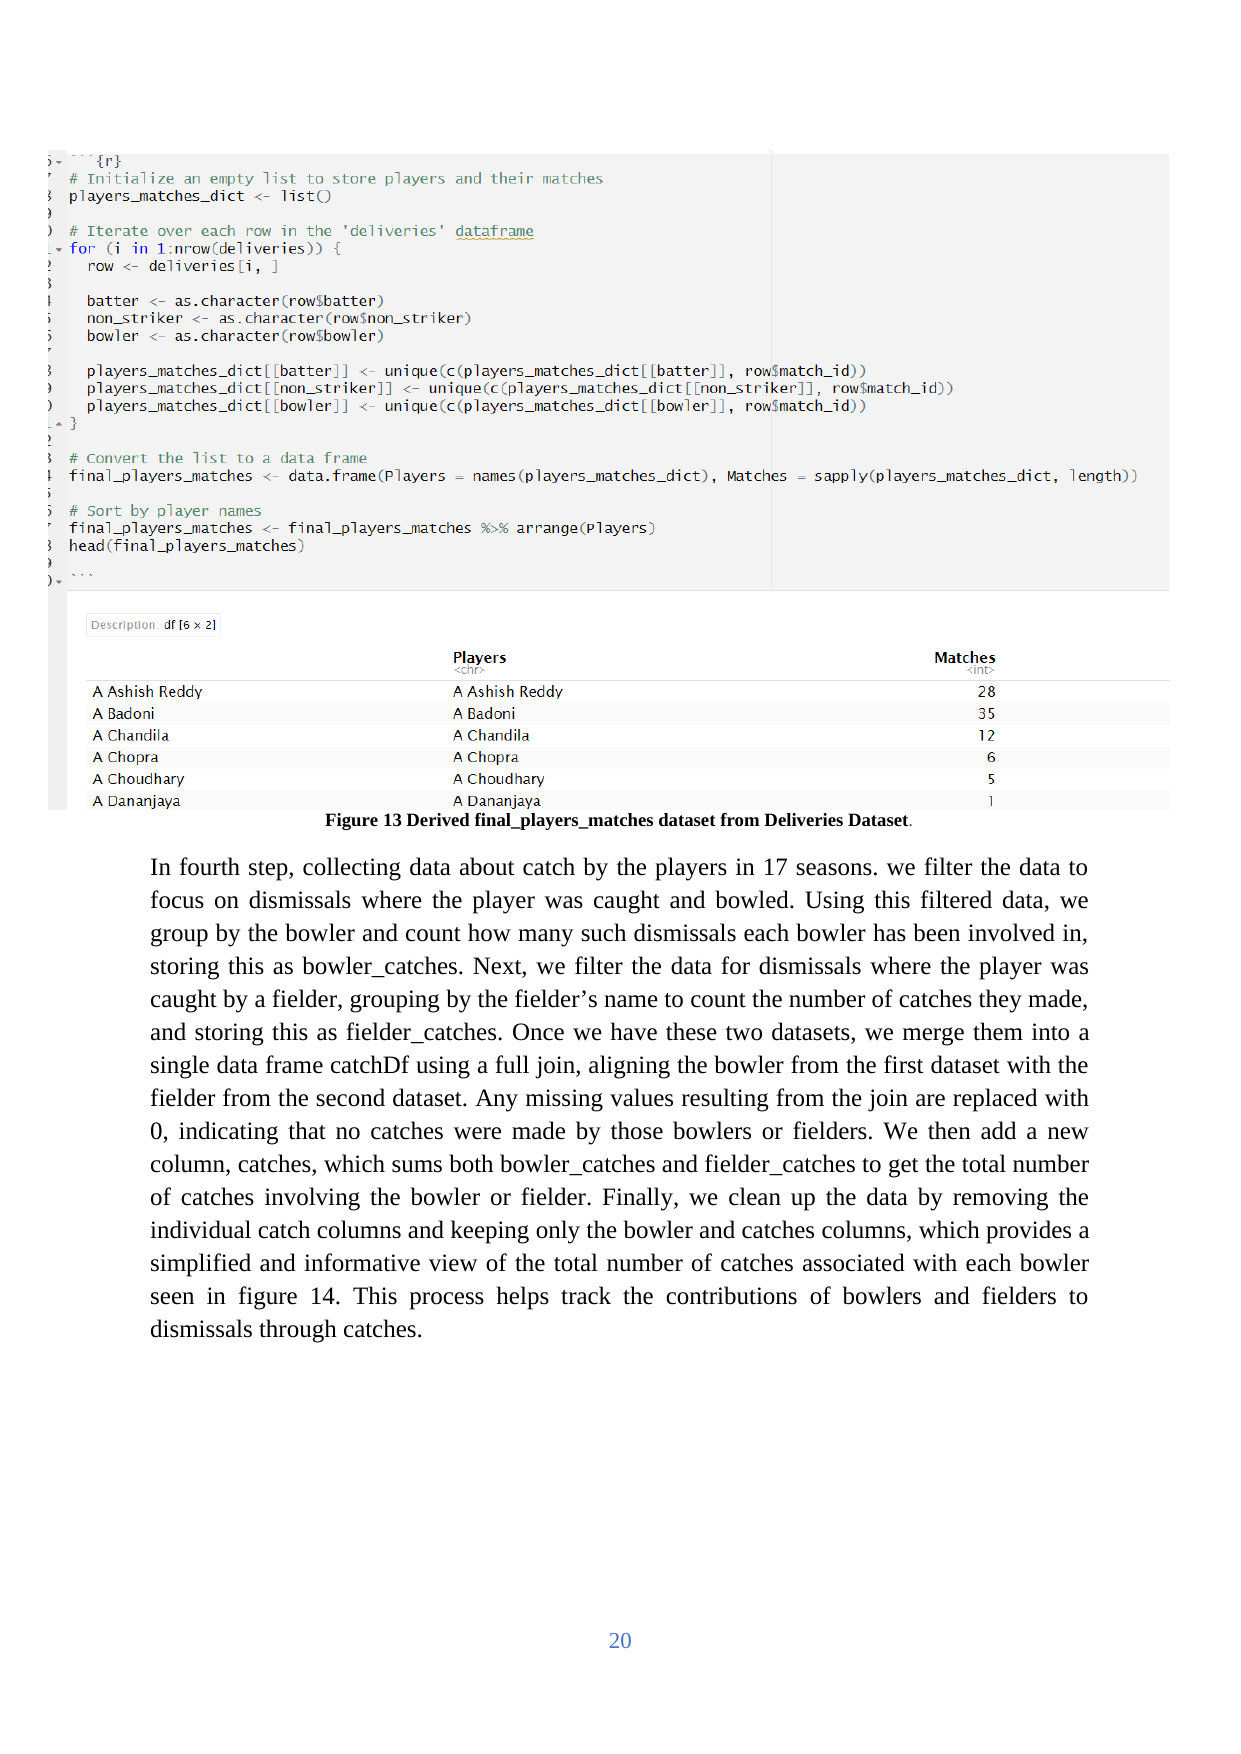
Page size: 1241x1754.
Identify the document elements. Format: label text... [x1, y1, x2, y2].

text In fourth step, collecting data about catch by the players in 17 seasons. we filter the data to focus on dismissals where the player was caught and bowled. Using this filtered data, we group by the bowler and count how many such dismissals each bowler has been involved in, storing this as bowler_catches. Next, we filter the data for dismissals where the player was caught by a fielder, grouping by the fielder’s name to count the number of catches they made, and storing this as fielder_catches. Once we have these two datasets, we merge them into a single data frame catchDf using a full join, aligning the bowler from the first dataset with the fielder from the second dataset. Any missing values resulting from the join are replaced with 0, indicating that no catches were made by those bowlers or fielders. We then add a new column, catches, which sums both bowler_catches and fielder_catches to get the total number of catches involving the bowler or fielder. Finally, we clean up the data by removing the individual catch columns and keeping only the bowler and catches columns, which provides a simplified and informative view of the total number of catches associated with each bowler seen in figure 14. This process helps track the contributions of bowlers and fielders to dismissals through catches. [150, 852, 1090, 1343]
picture [48, 150, 1170, 810]
text Figure 13 Derived final_players_matches dataset from Deliveries Dataset. [150, 810, 1090, 831]
